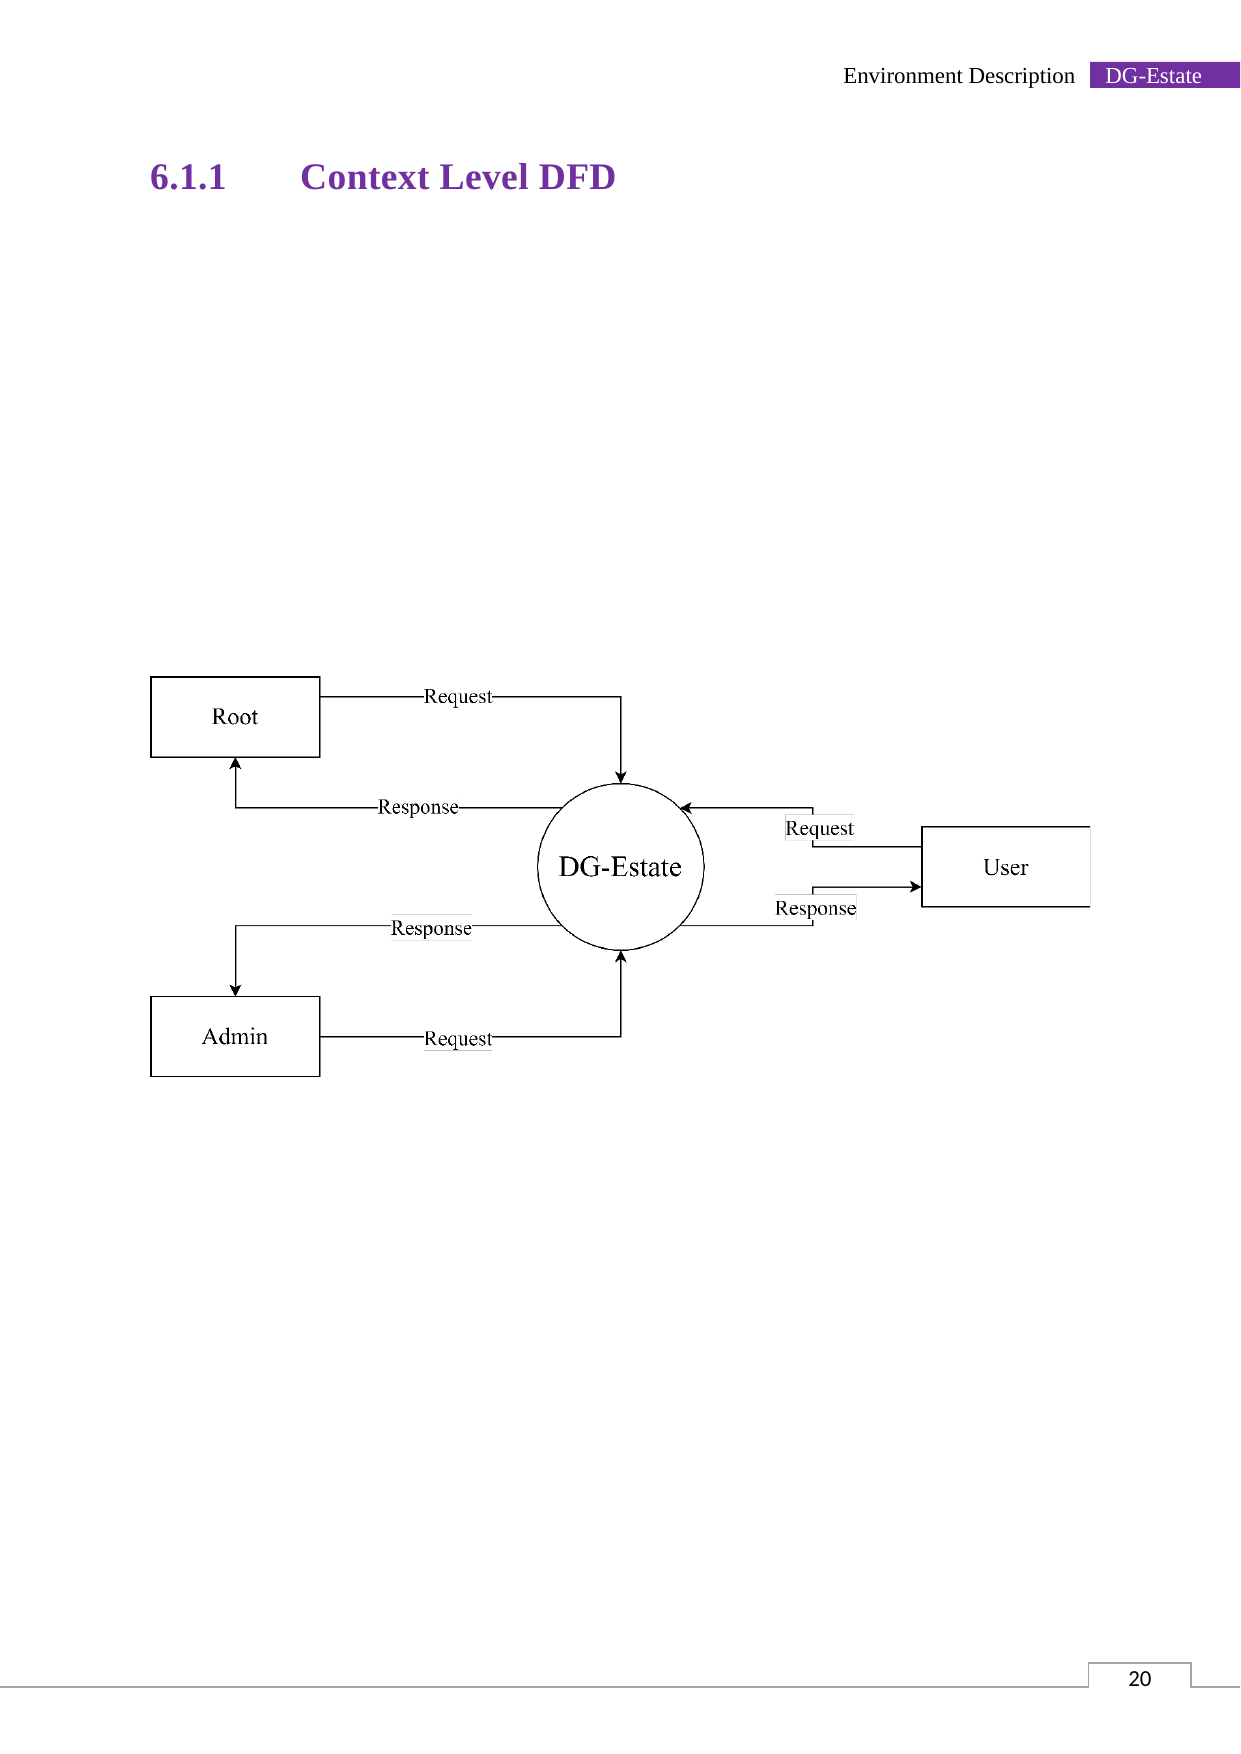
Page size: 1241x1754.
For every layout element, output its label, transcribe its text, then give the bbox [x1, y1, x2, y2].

subtitle Context Level DFD [150, 154, 1090, 197]
picture [150, 676, 1091, 1077]
